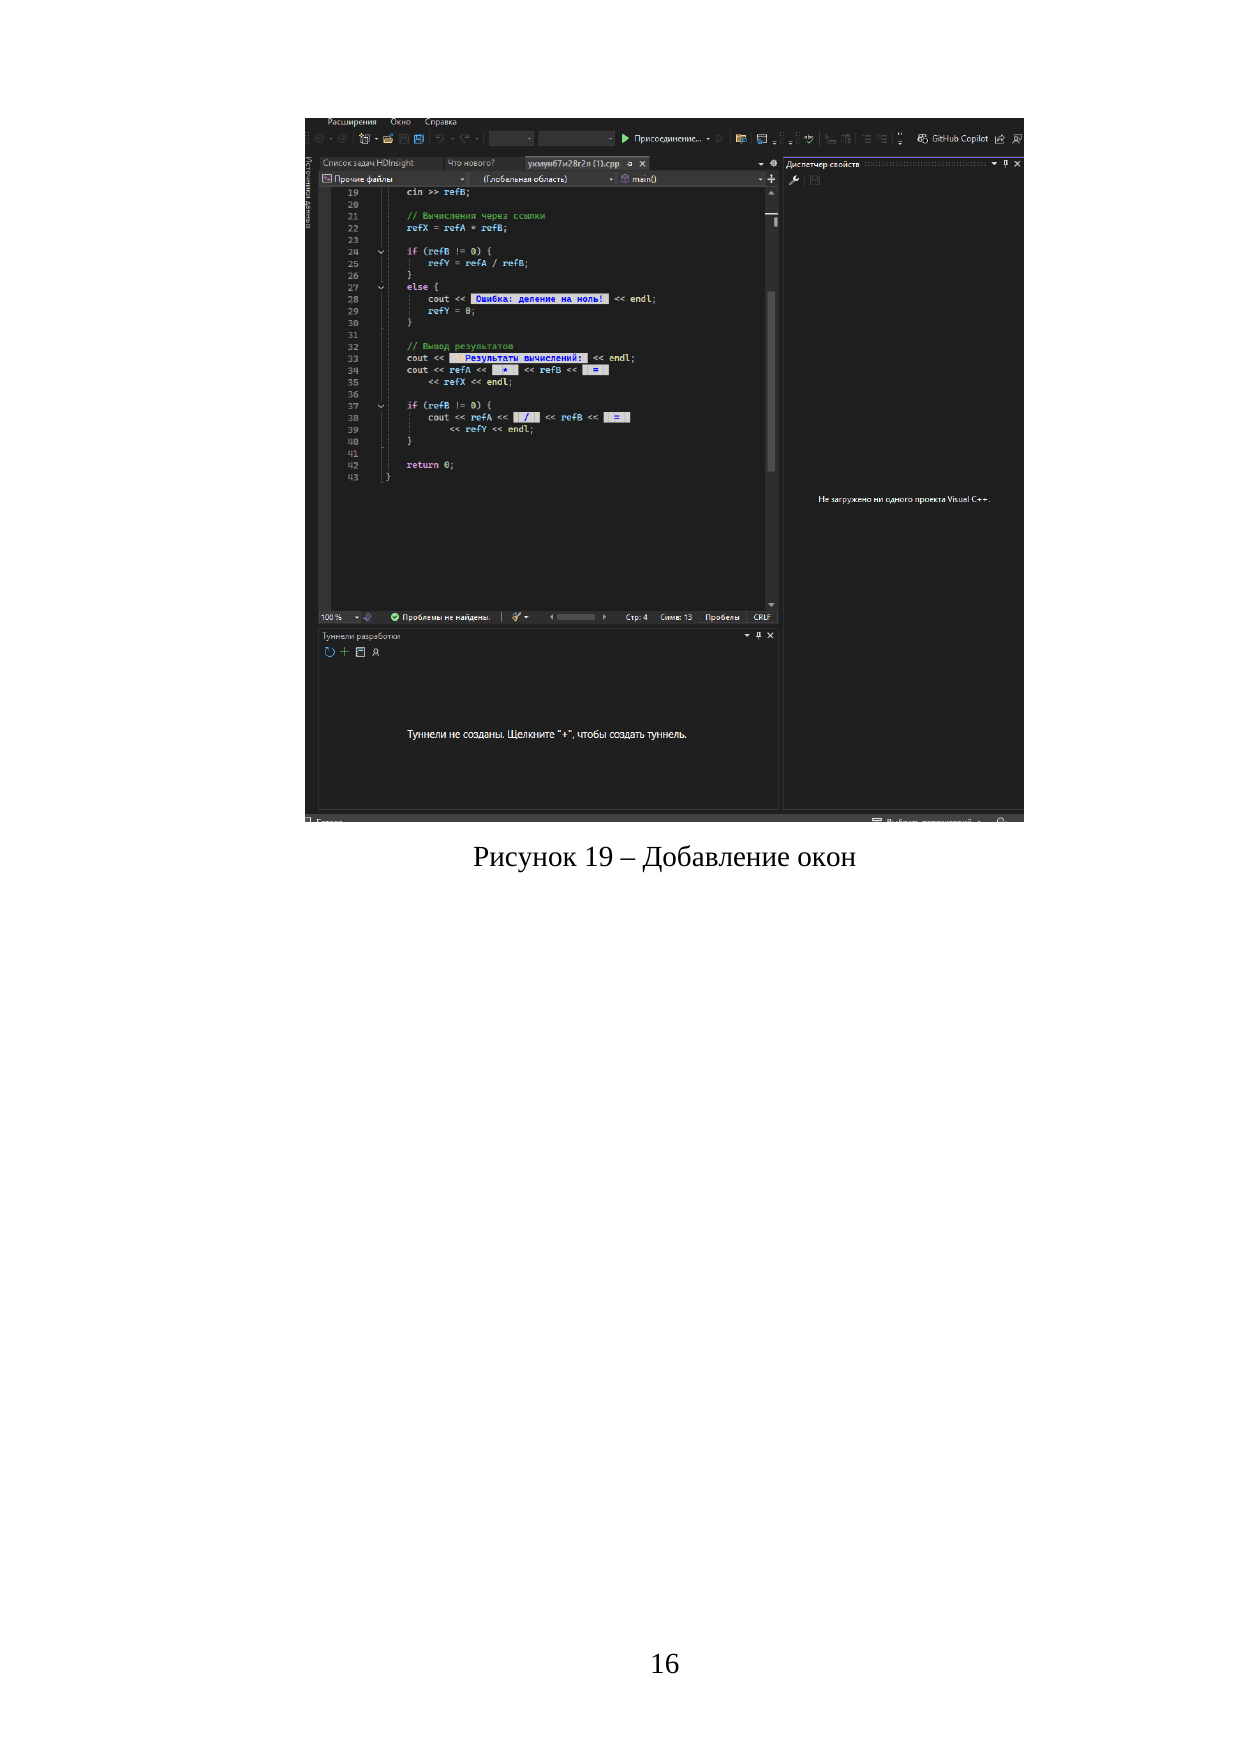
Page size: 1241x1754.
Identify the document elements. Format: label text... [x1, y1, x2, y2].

text Рисунок 19 – Добавление окон [177, 839, 1152, 872]
picture [305, 118, 1024, 822]
